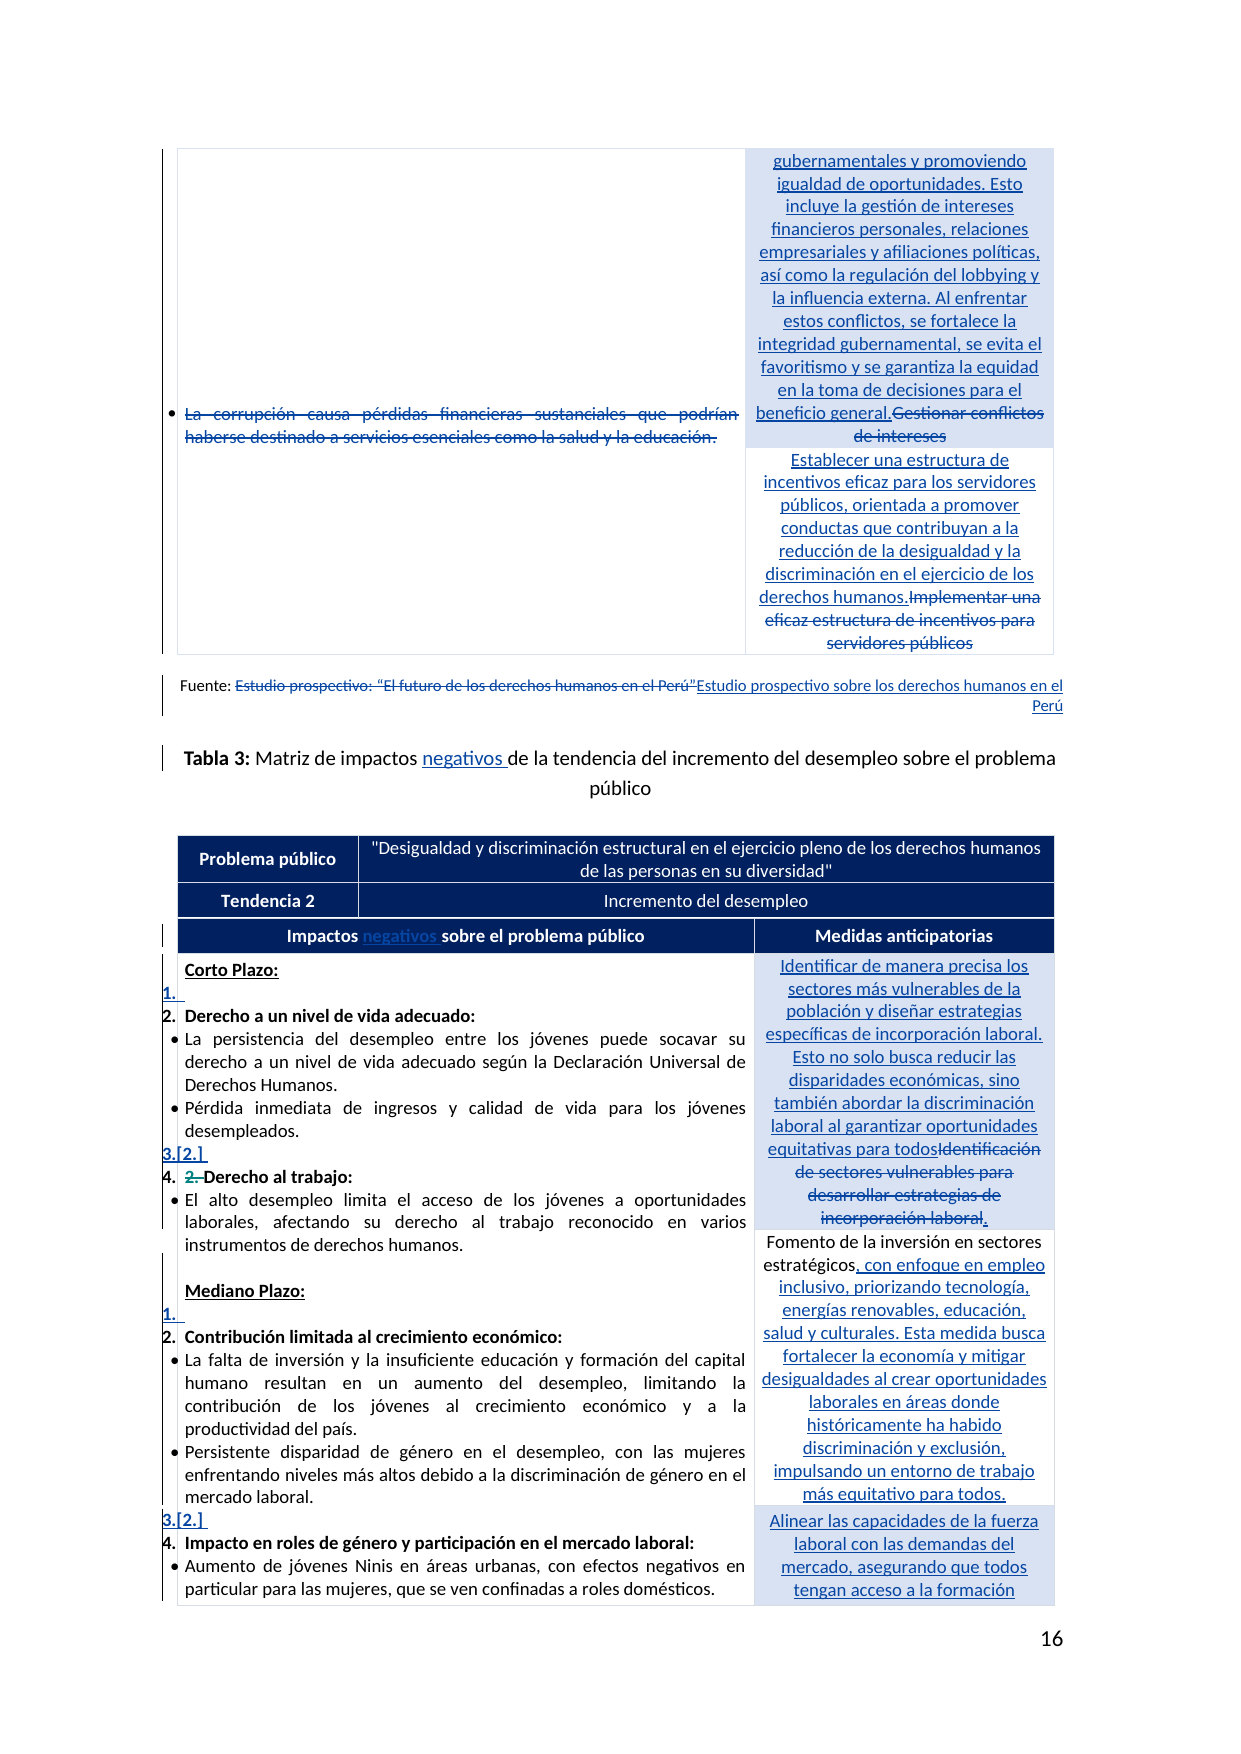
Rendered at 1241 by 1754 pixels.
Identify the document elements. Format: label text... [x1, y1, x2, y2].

table_cell Fomento de la inversión en sectores estratégicos [755, 1230, 1054, 1505]
table_cell Corto Plazo: Derecho a un nivel de vida adecuado: La persistencia del desempleo entre los jóvenes puede socavar su derecho a un nivel de vida adecuado según la Declaración Universal de Derechos Humanos. Pérdida inmediata de ingresos y calidad de vida para los jóvenes desempleados. Derecho al trabajo: El alto desempleo limita el acceso de los jóvenes a oportunidades laborales, afectando su derecho al trabajo reconocido en varios instrumentos de derechos humanos. Mediano Plazo: Contribución limitada al crecimiento económico: La falta de inversión y la insuficiente educación y formación del capital humano resultan en un aumento del desempleo, limitando la contribución de los jóvenes al crecimiento económico y a la productividad del país. Persistente disparidad de género en el desempleo, con las mujeres enfrentando niveles más altos debido a la discriminación de género en el mercado laboral. Impacto en roles de género y participación en el mercado laboral: Aumento de jóvenes Ninis en áreas urbanas, con efectos negativos en particular para las mujeres, que se ven confinadas a roles domésticos. Largo Plazo: Riesgo de pobreza en hogares: Impacto emocional y educativo en los jóvenes: . [178, 954, 754, 1605]
table_cell [746, 448, 1053, 654]
table_cell [755, 954, 1054, 1229]
table_cell Medidas anticipatorias [755, 919, 1054, 953]
table_cell Impactos sobre el problema público [178, 919, 754, 953]
table_cell Incremento del desempleo [359, 883, 1054, 917]
table_cell [755, 1506, 1054, 1605]
text Tabla 3: Matriz de impactos de la tendencia del incremento del desempleo sobre el problema público [177, 745, 1063, 801]
table_header "Desigualdad y discriminación estructural en el ejercicio pleno de los derechos humanos de las personas en su diversidad" [359, 836, 1054, 882]
table_cell Tendencia 2 [178, 883, 358, 917]
table_header Problema público [178, 836, 358, 882]
table_cell [746, 149, 1053, 447]
text Fuente: [177, 675, 1063, 716]
